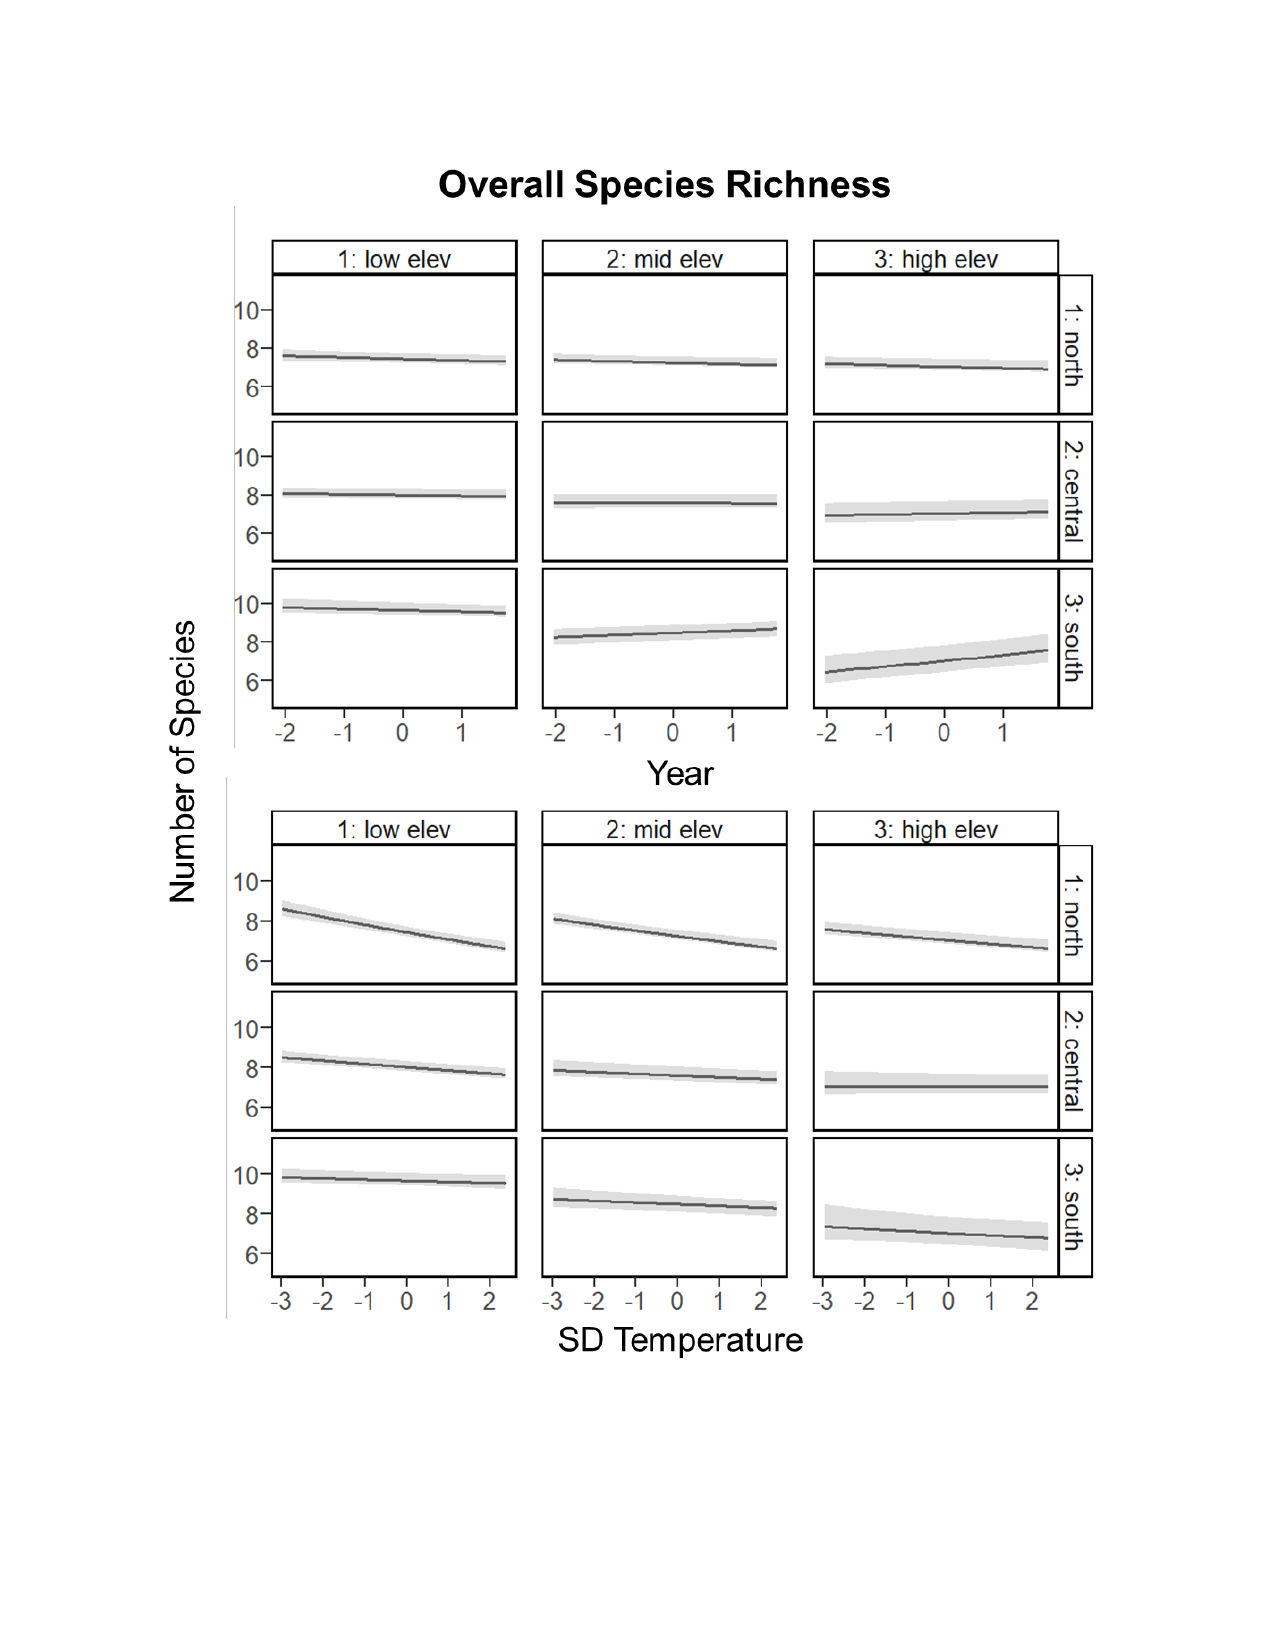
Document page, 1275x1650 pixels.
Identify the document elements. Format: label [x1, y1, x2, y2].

picture [150, 150, 1125, 1380]
